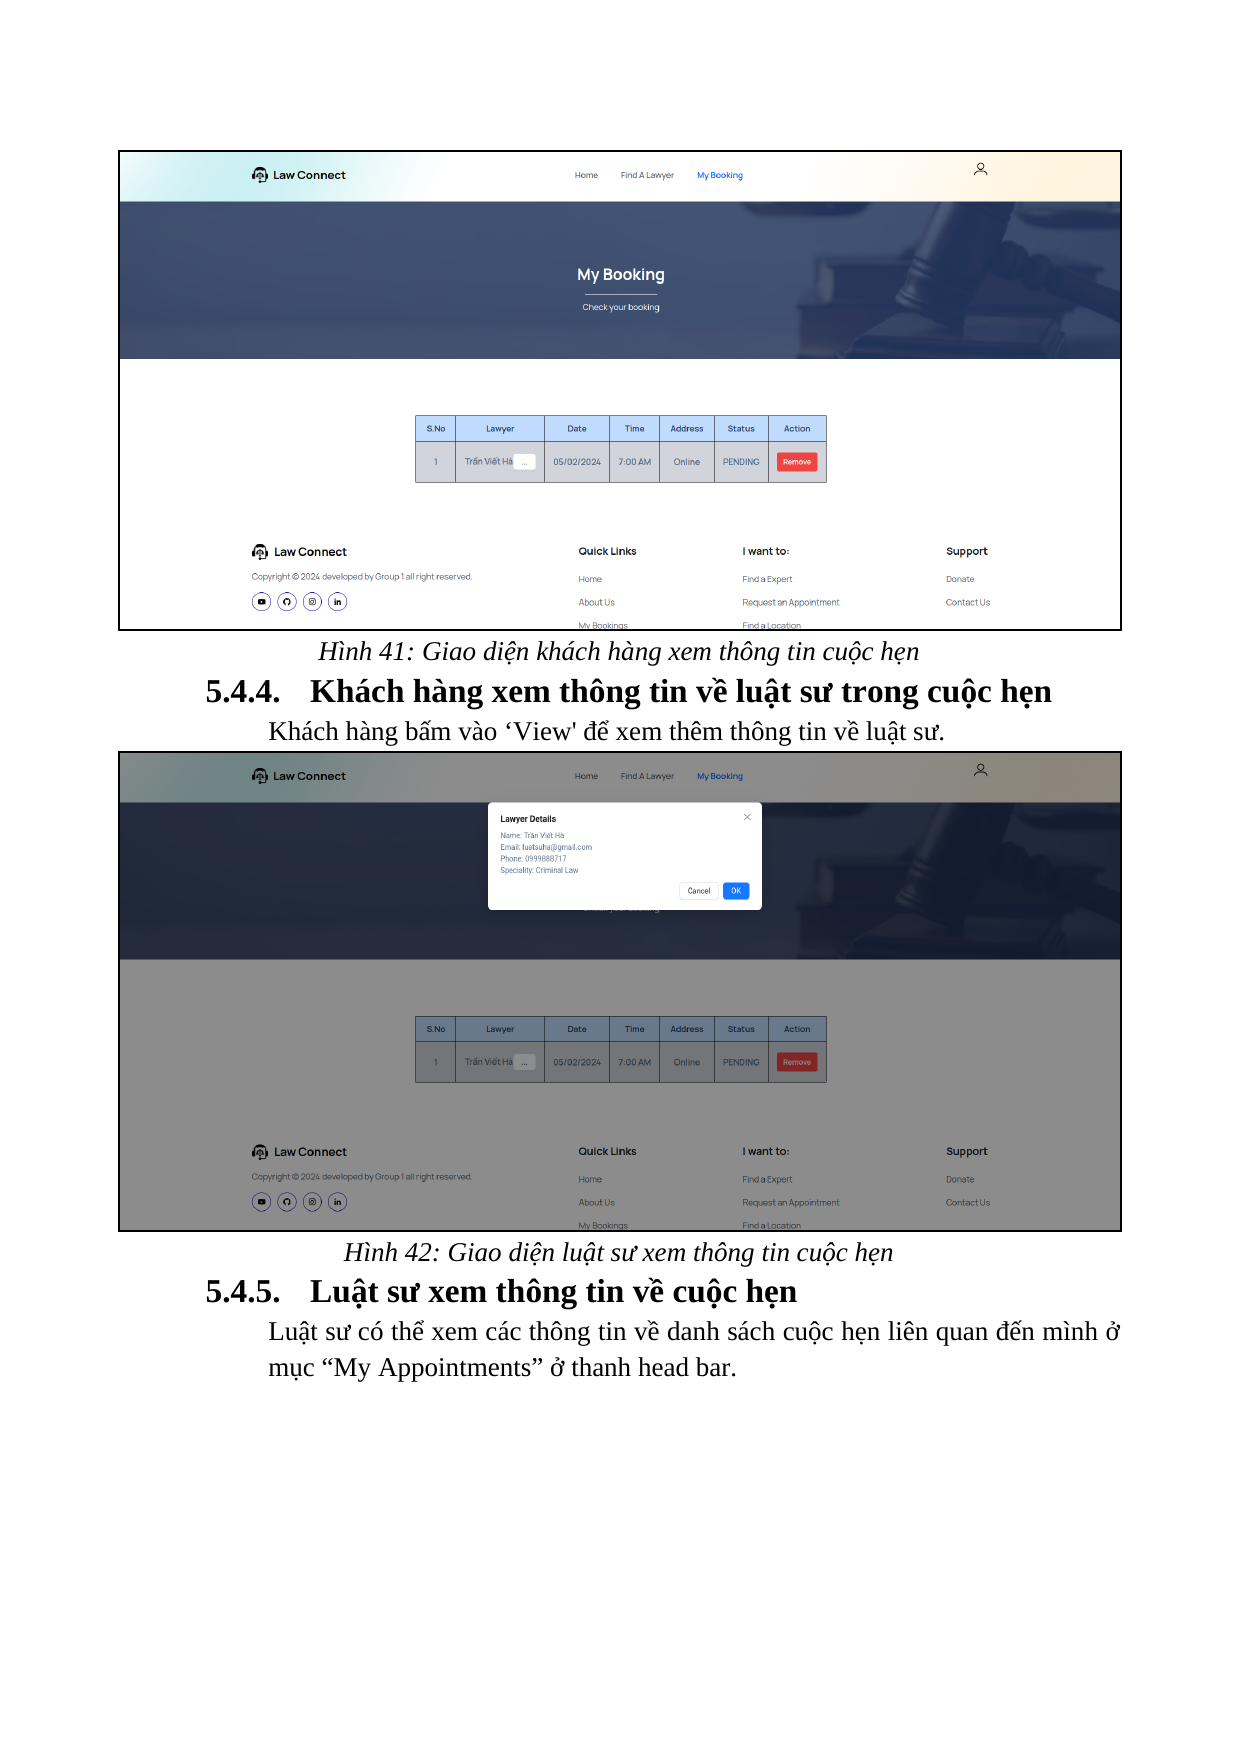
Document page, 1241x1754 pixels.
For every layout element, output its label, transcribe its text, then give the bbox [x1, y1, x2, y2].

text Hình 41: Giao diện khách hàng xem thông tin cuộc hẹn [118, 635, 1122, 666]
picture [120, 152, 1120, 629]
subtitle Luật sư xem thông tin về cuộc hẹn [280, 1271, 1122, 1310]
text Khách hàng bấm vào ‘View' để xem thêm thông tin về luật sư. [118, 715, 1122, 746]
subtitle Khách hàng xem thông tin về luật sư trong cuộc hẹn [280, 671, 1122, 709]
picture [120, 753, 1120, 1230]
text Hình 42: Giao diện luật sư xem thông tin cuộc hẹn [118, 1236, 1122, 1267]
text Luật sư có thể xem các thông tin về danh sách cuộc hẹn liên quan đến mình ở mục “My Appointments” ở thanh head bar. [268, 1316, 1122, 1382]
